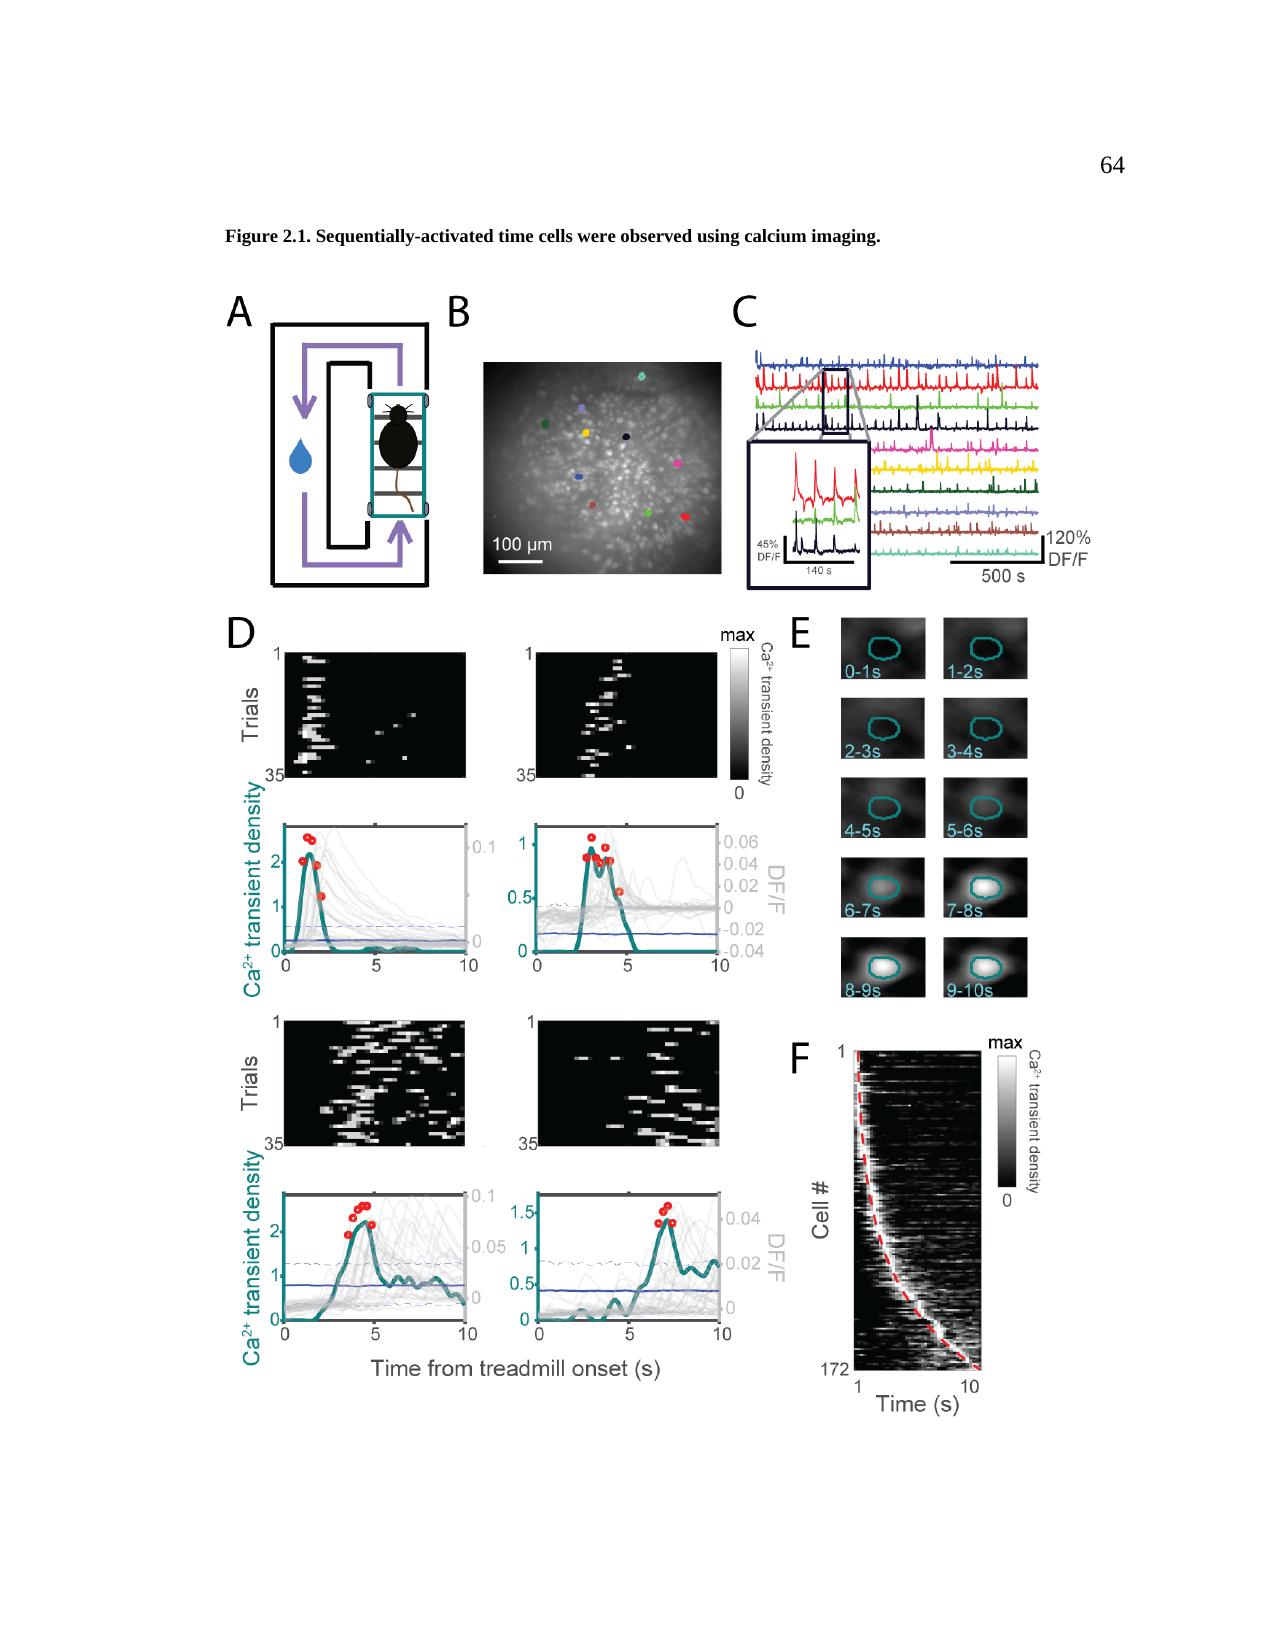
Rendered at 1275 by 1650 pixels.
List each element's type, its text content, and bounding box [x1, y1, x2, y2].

text Figure 2.. Sequentially-activated time cells were observed using calcium imaging. [225, 225, 1125, 247]
picture [225, 288, 1124, 1419]
